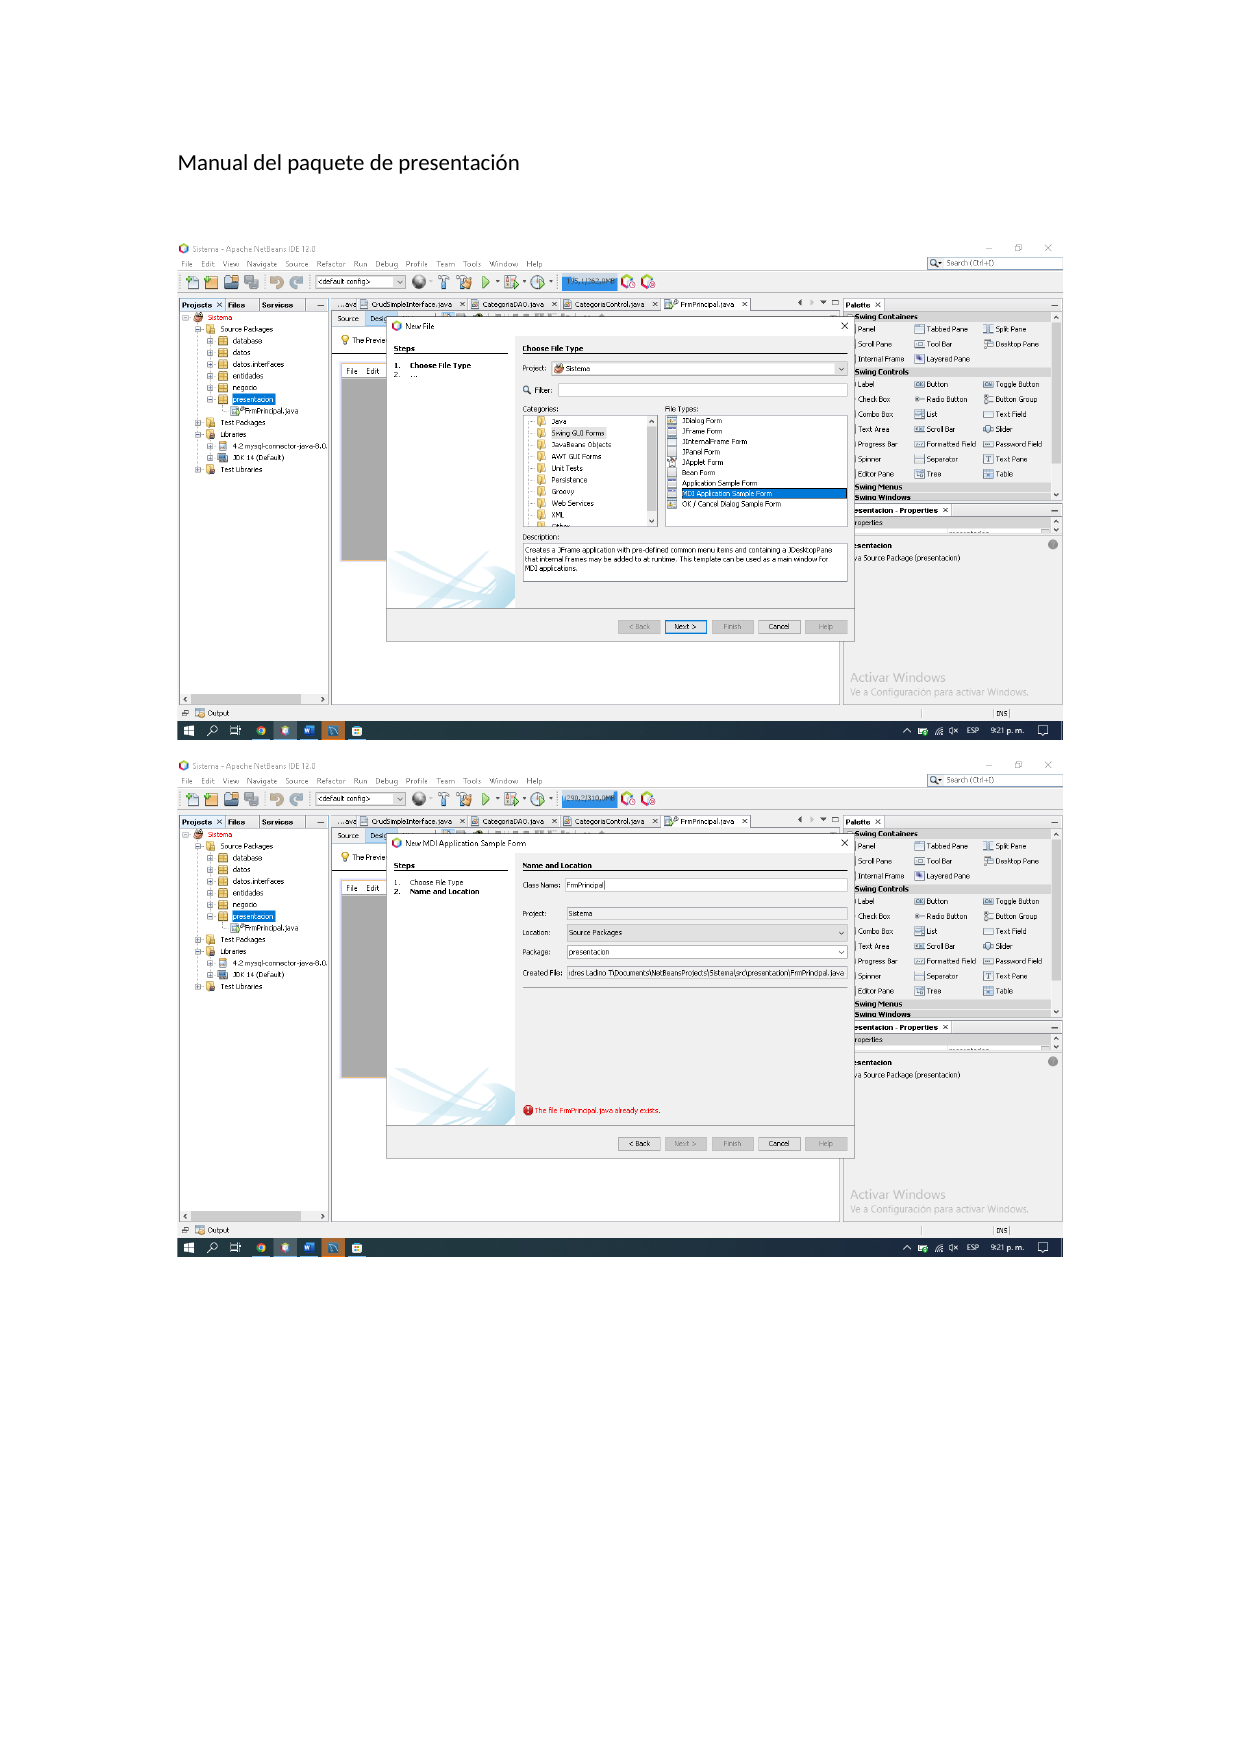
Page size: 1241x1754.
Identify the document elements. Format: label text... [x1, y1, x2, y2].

picture [177, 758, 1063, 1257]
text Manual del paquete de presentación [177, 148, 1063, 176]
picture [177, 241, 1063, 740]
